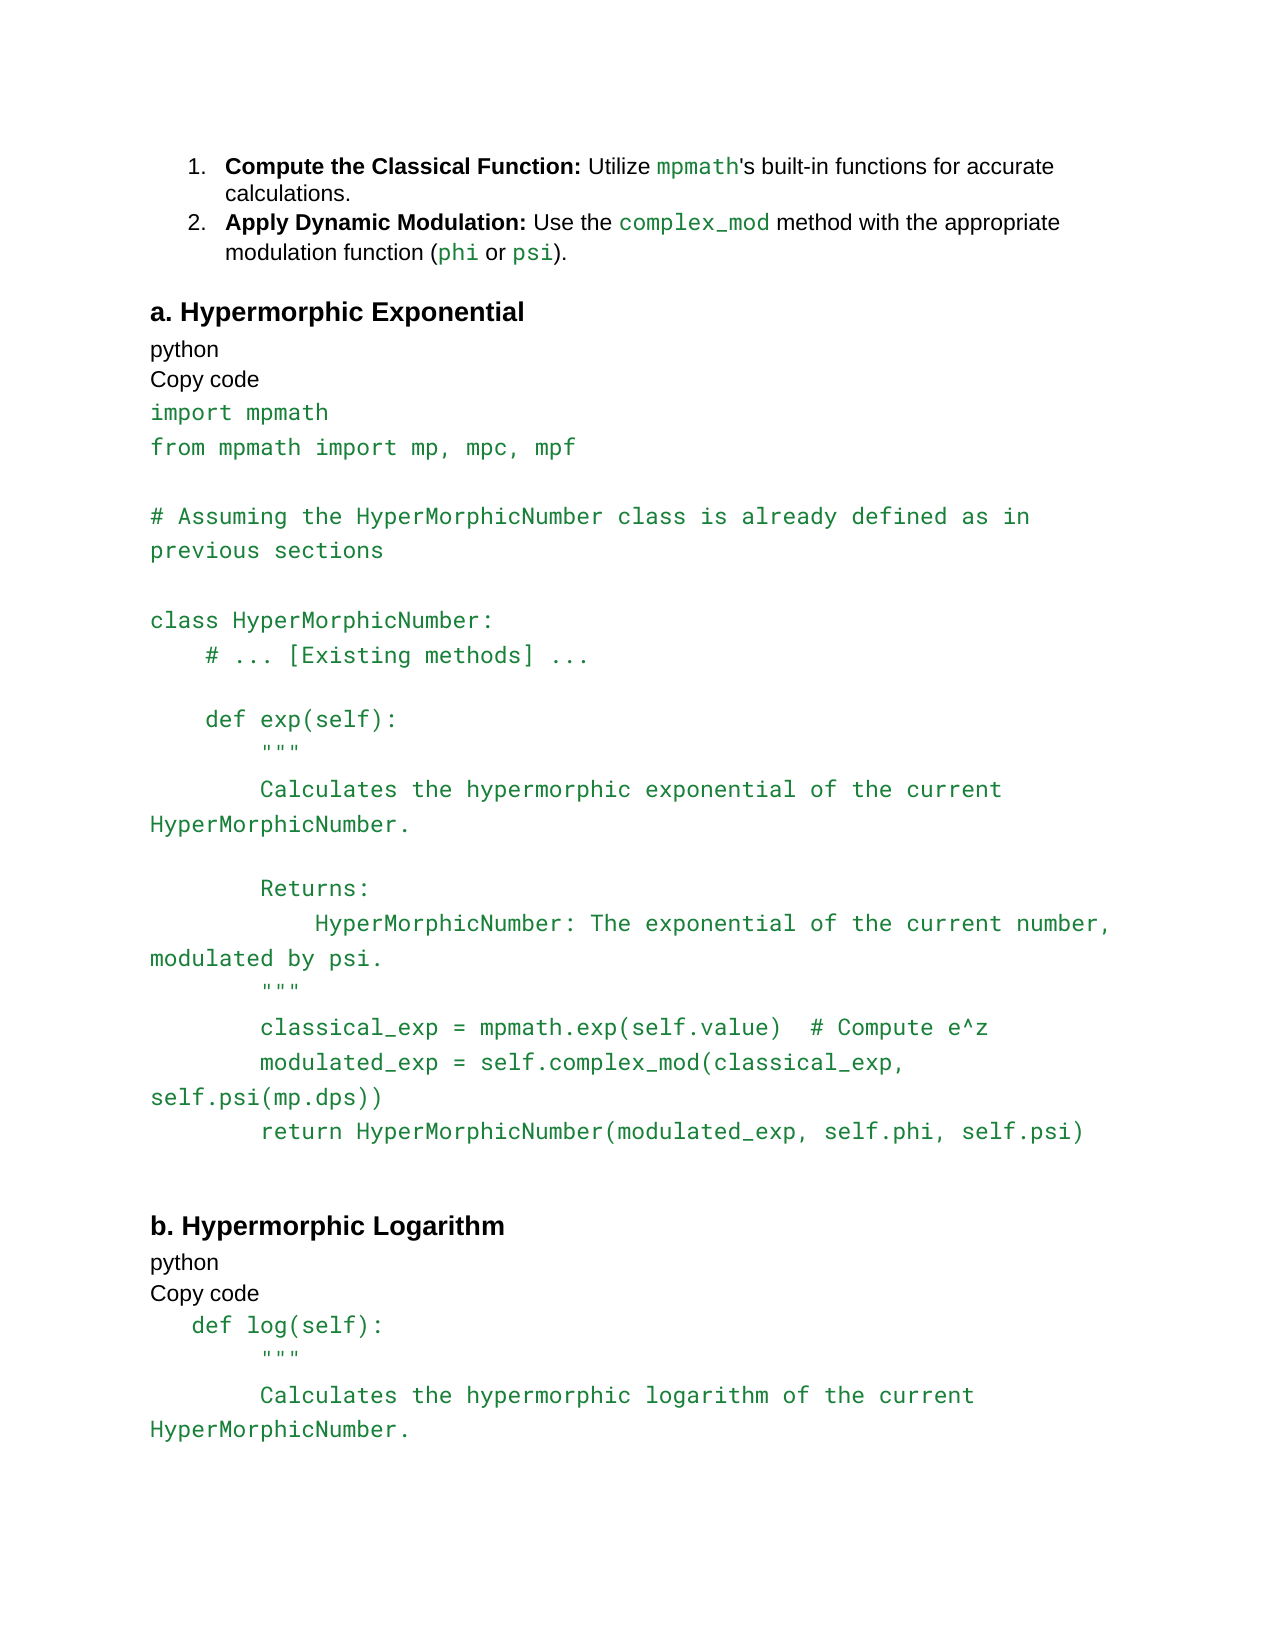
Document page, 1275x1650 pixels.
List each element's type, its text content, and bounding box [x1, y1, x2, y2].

text modulated_exp = self.complex_mod(classical_exp, self.psi(mp.dps)) [150, 1046, 1125, 1111]
list Apply Dynamic Modulation: Use the complex_mod method with the appropriate modulation function (phi or psi). [187, 207, 1125, 267]
text Returns: [150, 873, 1125, 903]
text return HyperMorphicNumber(modulated_exp, self.phi, self.psi) [150, 1116, 1125, 1146]
text def log(self): [150, 1310, 1125, 1340]
list Compute the Classical Function: Utilize mpmath's built-in functions for accurate calculations. [187, 150, 1125, 207]
text python [150, 336, 1125, 362]
subtitle b. Hypermorphic Logarithm [150, 1210, 1125, 1241]
text Copy code [150, 1279, 1125, 1306]
text Copy code [150, 366, 1125, 392]
text python [150, 1249, 1125, 1276]
text Calculates the hypermorphic exponential of the current HyperMorphicNumber. [150, 773, 1125, 838]
text from mpmath import mp, mpc, mpf [150, 431, 1125, 461]
text def exp(self): [150, 704, 1125, 734]
text classical_exp = mpmath.exp(self.value) # Compute e^z [150, 1012, 1125, 1042]
text """ [150, 977, 1125, 1007]
text """ [150, 1344, 1125, 1374]
text # ... [Existing methods] ... [150, 639, 1125, 669]
text HyperMorphicNumber: The exponential of the current number, modulated by psi. [150, 907, 1125, 972]
text import mpmath [150, 396, 1125, 426]
subtitle a. Hypermorphic Exponential [150, 296, 1125, 327]
text """ [150, 738, 1125, 769]
text # Assuming the HyperMorphicNumber class is already defined as in previous sections [150, 500, 1125, 565]
text class HyperMorphicNumber: [150, 604, 1125, 634]
text Calculates the hypermorphic logarithm of the current HyperMorphicNumber. [150, 1379, 1125, 1444]
